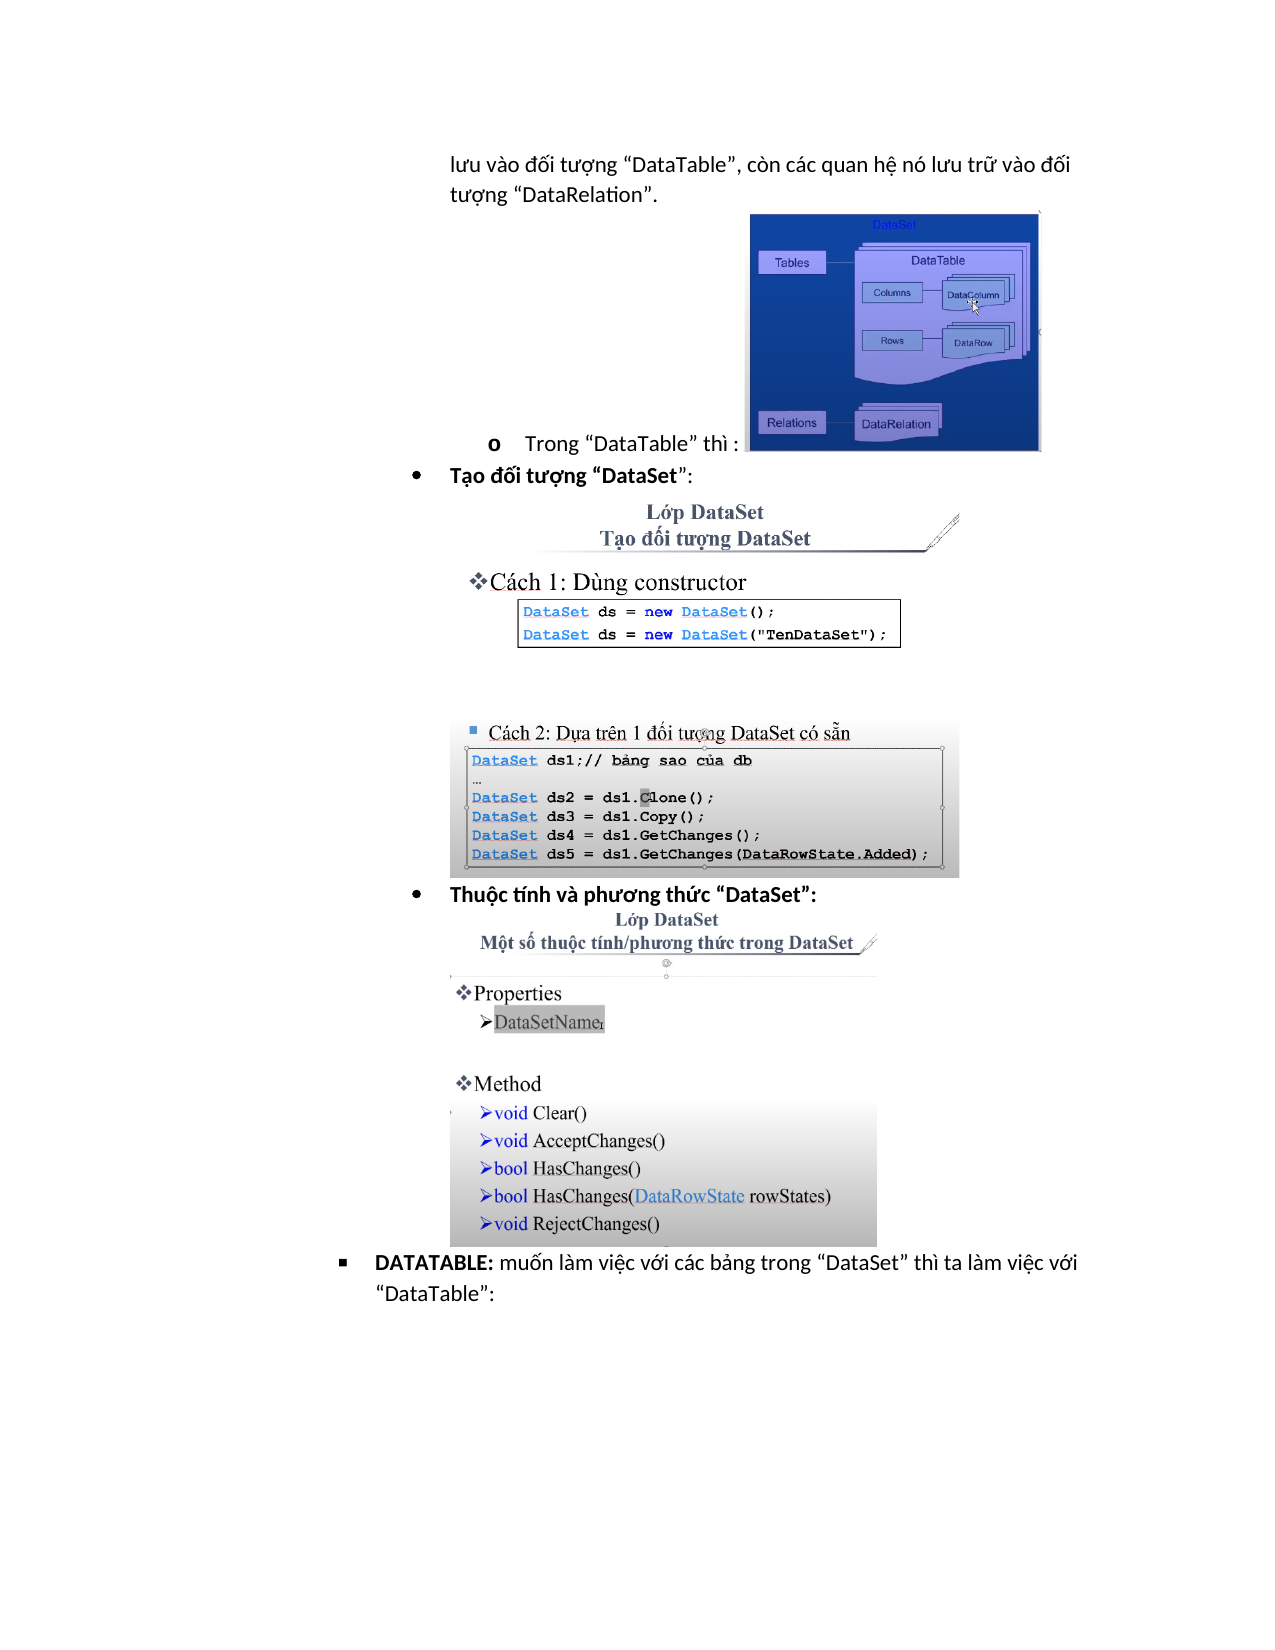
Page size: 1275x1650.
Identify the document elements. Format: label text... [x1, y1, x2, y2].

list Tạo đối tượng “DataSet”: [412, 461, 1125, 877]
list Trong “DataTable” thì : [487, 210, 1125, 458]
list DATATABLE: muốn làm việc với các bảng trong “DataSet” thì ta làm việc với “DataTable”: [337, 1248, 1125, 1307]
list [412, 150, 1125, 208]
picture [450, 910, 877, 1247]
